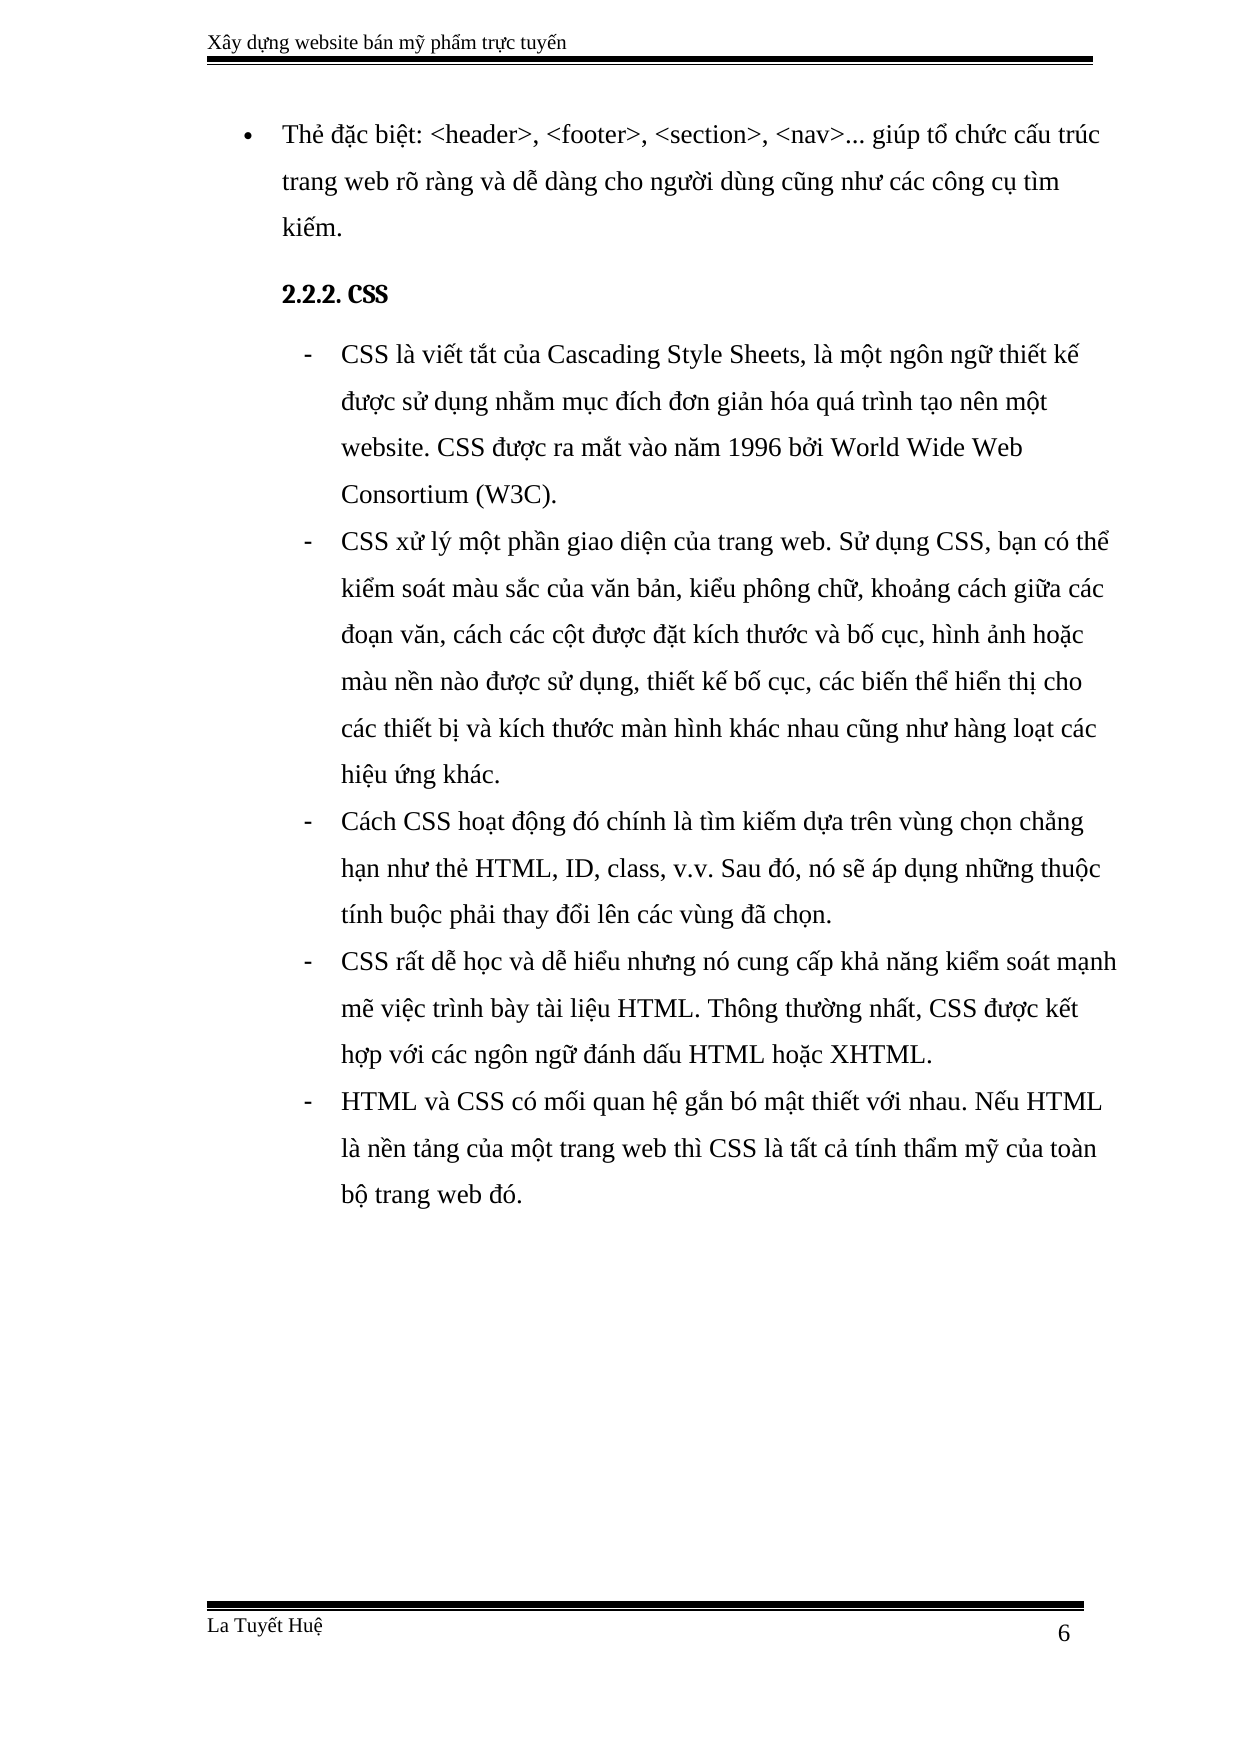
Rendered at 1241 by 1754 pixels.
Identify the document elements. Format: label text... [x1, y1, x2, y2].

list CSS là viết tắt của Cascading Style Sheets, là một ngôn ngữ thiết kế được sử dụng nhằm mục đích đơn giản hóa quá trình tạo nên một website. CSS được ra mắt vào năm 1996 bởi World Wide Web Consortium (W3C). [303, 338, 1122, 509]
subtitle 2.2.2. CSS [282, 279, 1122, 310]
list Thẻ đặc biệt: <header>, <footer>, <section>, <nav>... giúp tổ chức cấu trúc trang web rõ ràng và dễ dàng cho người dùng cũng như các công cụ tìm kiếm. [244, 118, 1122, 243]
list Cách CSS hoạt động đó chính là tìm kiếm dựa trên vùng chọn chẳng hạn như thẻ HTML, ID, class, v.v. Sau đó, nó sẽ áp dụng những thuộc tính buộc phải thay đổi lên các vùng đã chọn. [303, 805, 1122, 929]
list CSS rất dễ học và dễ hiểu nhưng nó cung cấp khả năng kiểm soát mạnh mẽ việc trình bày tài liệu HTML. Thông thường nhất, CSS được kết hợp với các ngôn ngữ đánh dấu HTML hoặc XHTML. [303, 945, 1122, 1070]
list HTML và CSS có mối quan hệ gắn bó mật thiết với nhau. Nếu HTML là nền tảng của một trang web thì CSS là tất cả tính thẩm mỹ của toàn bộ trang web đó. [303, 1085, 1122, 1210]
list CSS xử lý một phần giao diện của trang web. Sử dụng CSS, bạn có thể kiểm soát màu sắc của văn bản, kiểu phông chữ, khoảng cách giữa các đoạn văn, cách các cột được đặt kích thước và bố cục, hình ảnh hoặc màu nền nào được sử dụng, thiết kế bố cục, các biến thể hiển thị cho các thiết bị và kích thước màn hình khác nhau cũng như hàng loạt các hiệu ứng khác. [303, 525, 1122, 789]
